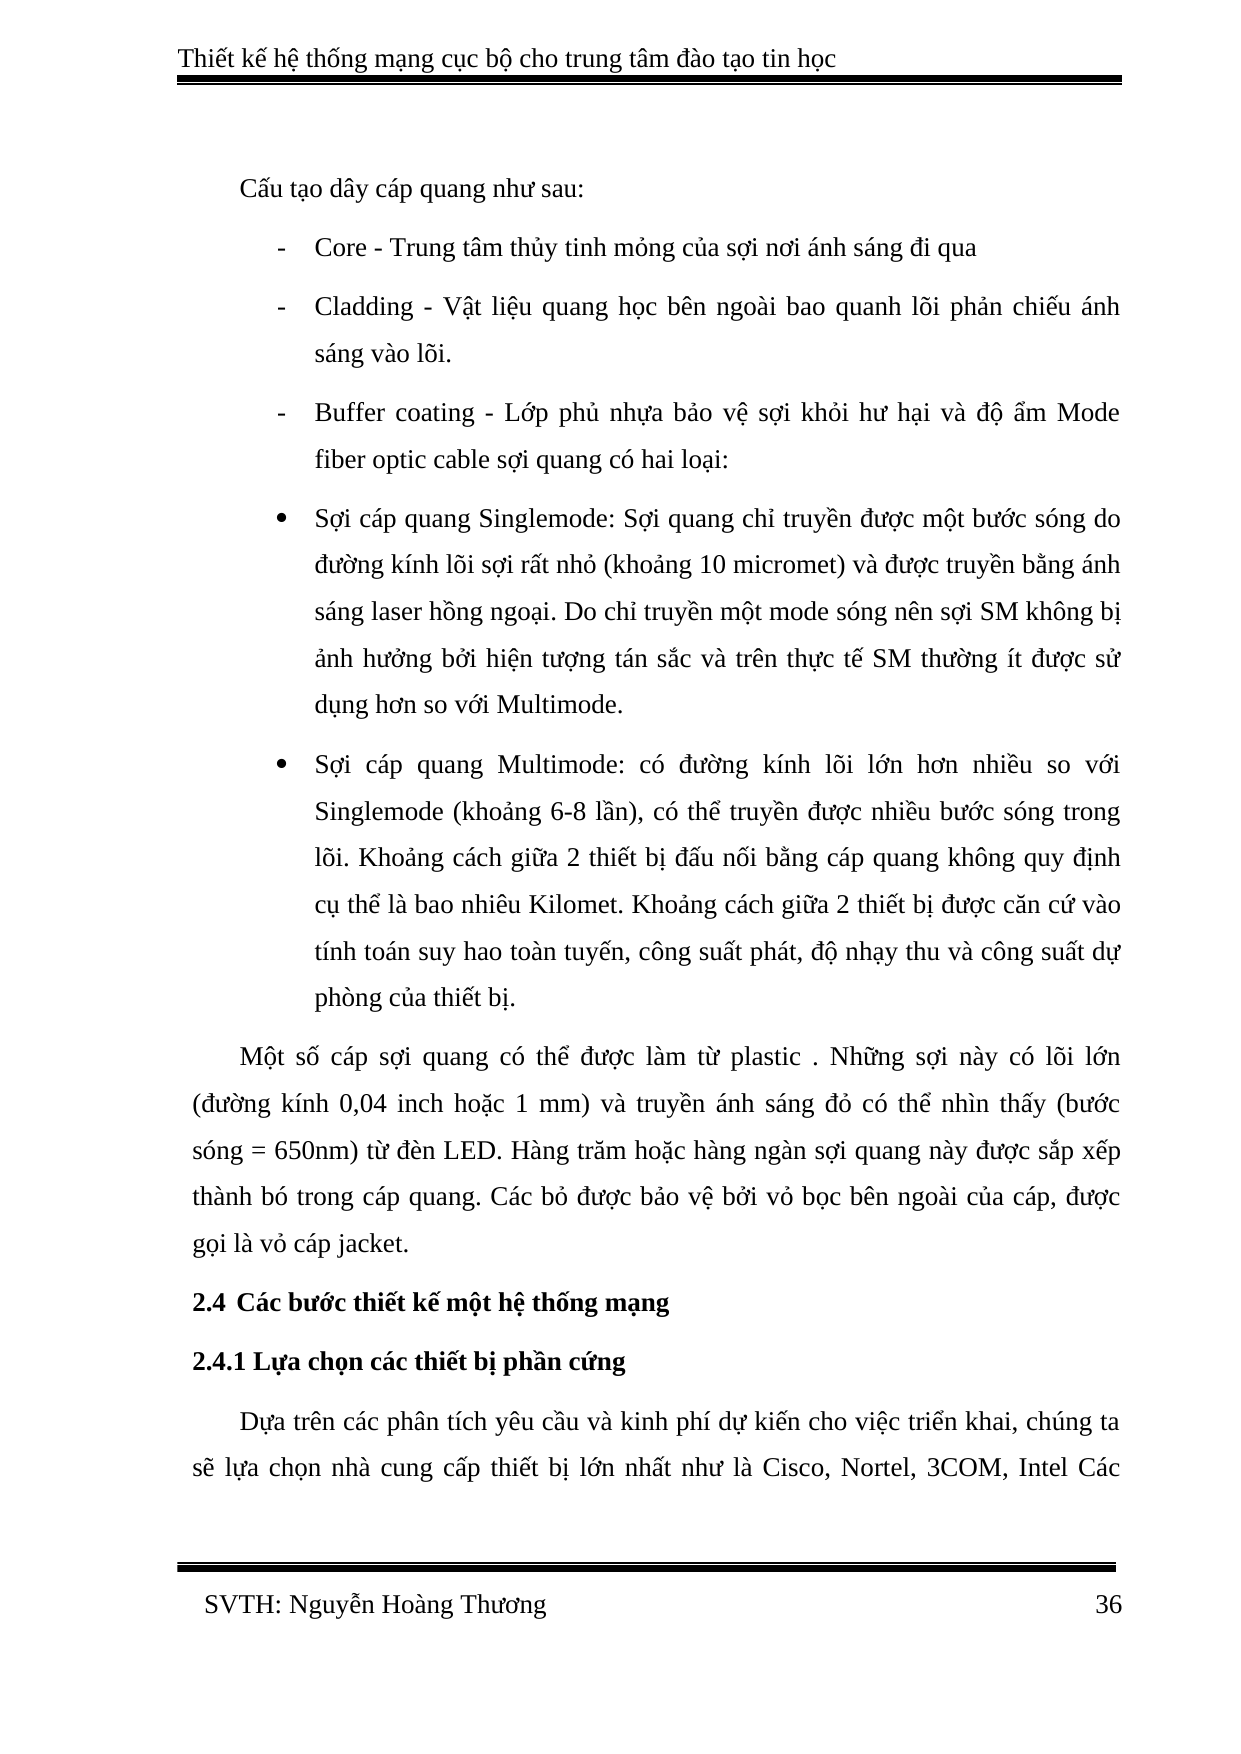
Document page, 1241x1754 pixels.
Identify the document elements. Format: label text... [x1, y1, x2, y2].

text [192, 1404, 1122, 1482]
list Sợi cáp quang Singlemode: Sợi quang chỉ truyền được một bước sóng do đường kính lõi sợi rất nhỏ (khoảng 10 micromet) và được truyền bằng ánh sáng laser hồng ngoại. Do chỉ truyền một mode sóng nên sợi SM không bị ảnh hưởng bởi hiện tượng tán sắc và trên thực tế SM thường ít được sử dụng hơn so với Multimode. [277, 502, 1122, 720]
list Core - Trung tâm thủy tinh mỏng của sợi nơi ánh sáng đi qua [277, 231, 1122, 262]
subtitle Các bước thiết kế một hệ thống mạng [192, 1286, 1122, 1317]
list Buffer coating - Lớp phủ nhựa bảo vệ sợi khỏi hư hại và độ ẩm Mode fiber optic cable sợi quang có hai loại: [277, 396, 1122, 474]
list Sợi cáp quang Multimode: có đường kính lõi lớn hơn nhiều so với Singlemode (khoảng 6-8 lần), có thể truyền được nhiều bước sóng trong lõi. Khoảng cách giữa 2 thiết bị đấu nối bằng cáp quang không quy định cụ thể là bao nhiêu Kilomet. Khoảng cách giữa 2 thiết bị được căn cứ vào tính toán suy hao toàn tuyến, công suất phát, độ nhạy thu và công suất dự phòng của thiết bị. [277, 748, 1122, 1012]
text Cấu tạo dây cáp quang như sau: [192, 172, 1122, 203]
list Cladding - Vật liệu quang học bên ngoài bao quanh lõi phản chiếu ánh sáng vào lõi. [277, 290, 1122, 368]
text Một số cáp sợi quang có thể được làm từ plastic . Những sợi này có lõi lớn (đường kính 0,04 inch hoặc 1 mm) và truyền ánh sáng đỏ có thể nhìn thấy (bước sóng = 650nm) từ đèn LED. Hàng trăm hoặc hàng ngàn sợi quang này được sắp xếp thành bó trong cáp quang. Các bỏ được bảo vệ bởi vỏ bọc bên ngoài của cáp, được gọi là vỏ cáp jacket. [192, 1040, 1122, 1258]
subtitle 2.4.1 Lựa chọn các thiết bị phần cứng [192, 1345, 1122, 1377]
